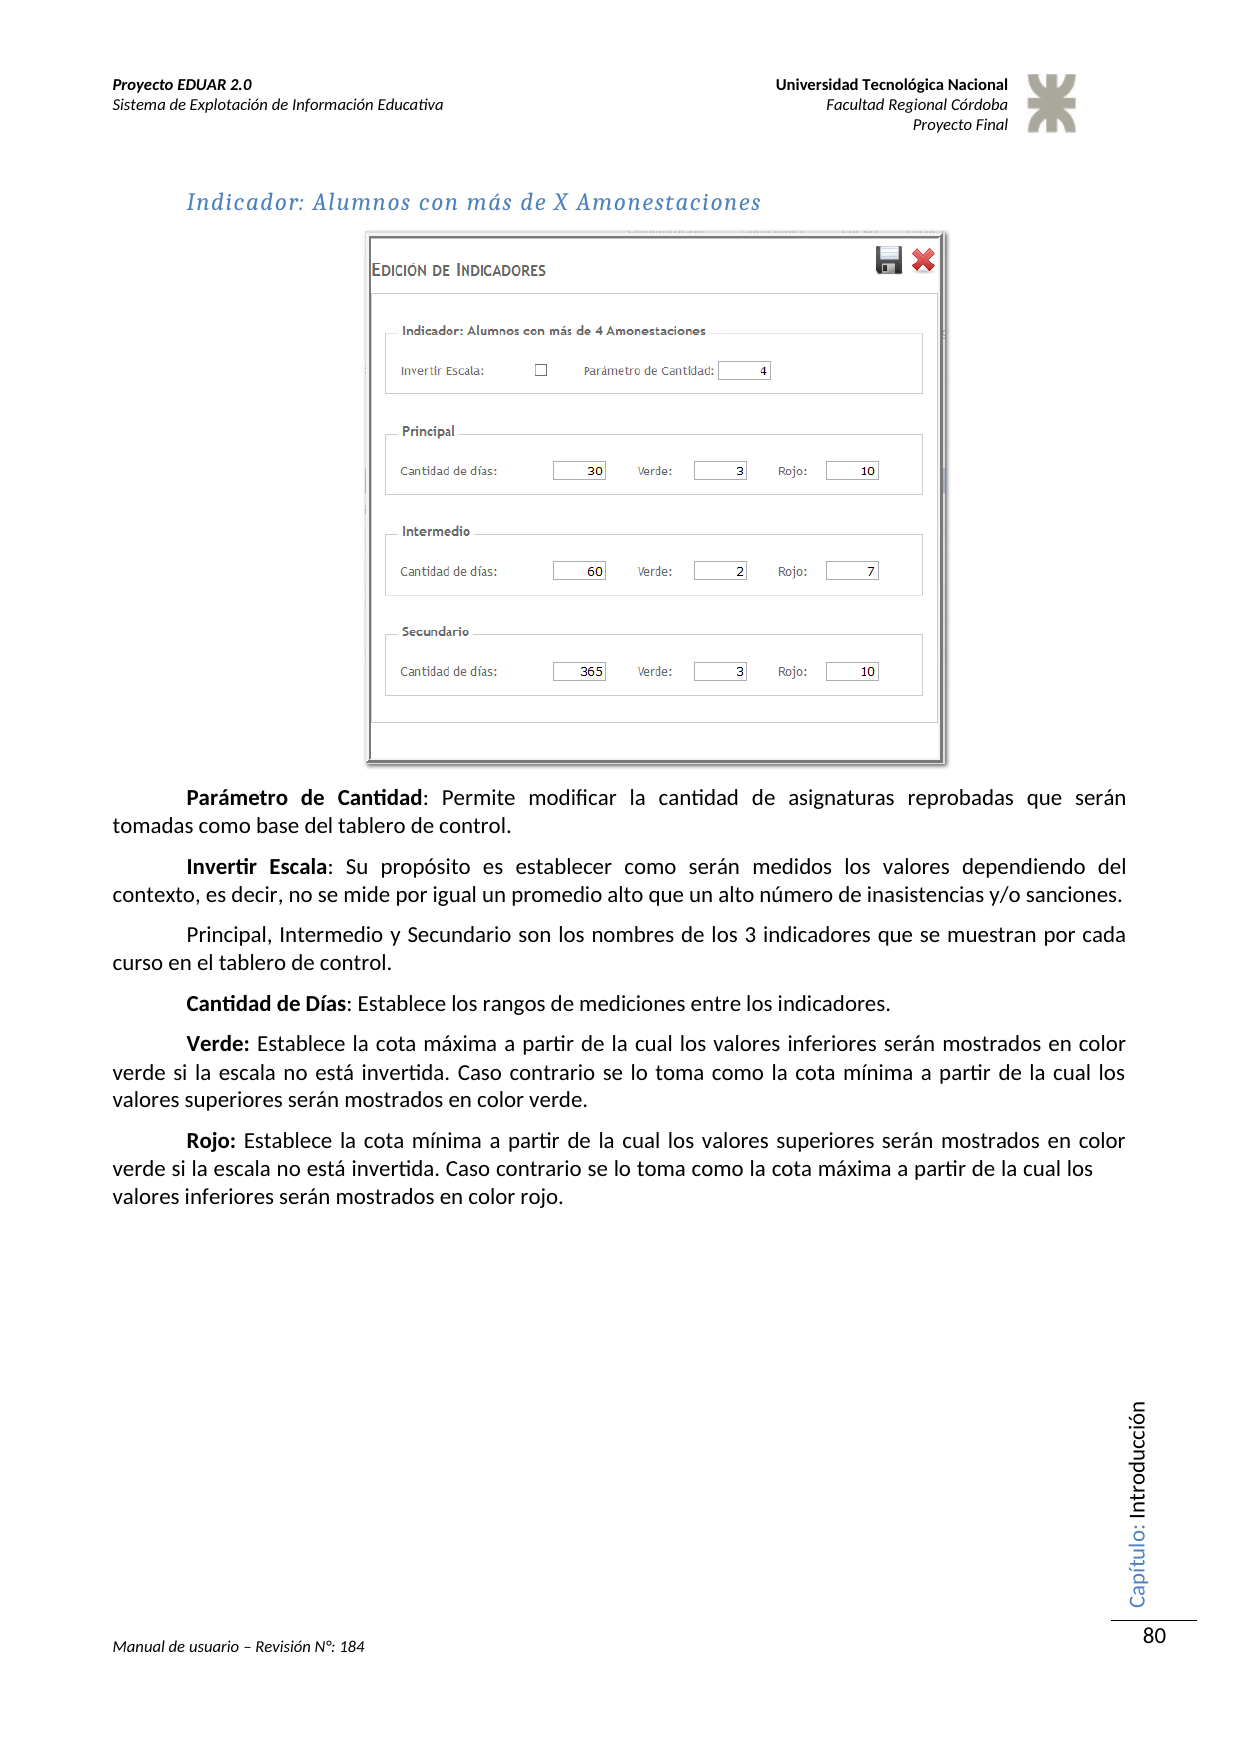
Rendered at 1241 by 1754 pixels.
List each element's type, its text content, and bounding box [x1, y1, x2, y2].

subtitle Indicador: Alumnos con más de X Amonestaciones [112, 188, 1128, 217]
text Parámetro de Cantidad: Permite modificar la cantidad de asignaturas reprobadas que serán tomadas como base del tablero de control. [112, 783, 1128, 839]
text Invertir Escala: Su propósito es establecer como serán medidos los valores dependiendo del contexto, es decir, no se mide por igual un promedio alto que un alto número de inasistencias y/o sanciones. [112, 852, 1128, 908]
text Cantidad de Días: Establece los rangos de mediciones entre los indicadores. [112, 989, 1128, 1017]
text Principal, Intermedio y Secundario son los nombres de los 3 indicadores que se muestran por cada curso en el tablero de control. [112, 921, 1128, 977]
picture [362, 229, 952, 771]
text Verde: Establece la cota máxima a partir de la cual los valores inferiores serán mostrados en color verde si la escala no está invertida. Caso contrario se lo toma como la cota mínima a partir de la cual los valores superiores serán mostrados en color verde. [112, 1029, 1128, 1114]
text Rojo: Establece la cota mínima a partir de la cual los valores superiores serán mostrados en color verde si la escala no está invertida. Caso contrario se lo toma como la cota máxima a partir de la cual los valores inferiores serán mostrados en color rojo. [112, 1126, 1128, 1210]
